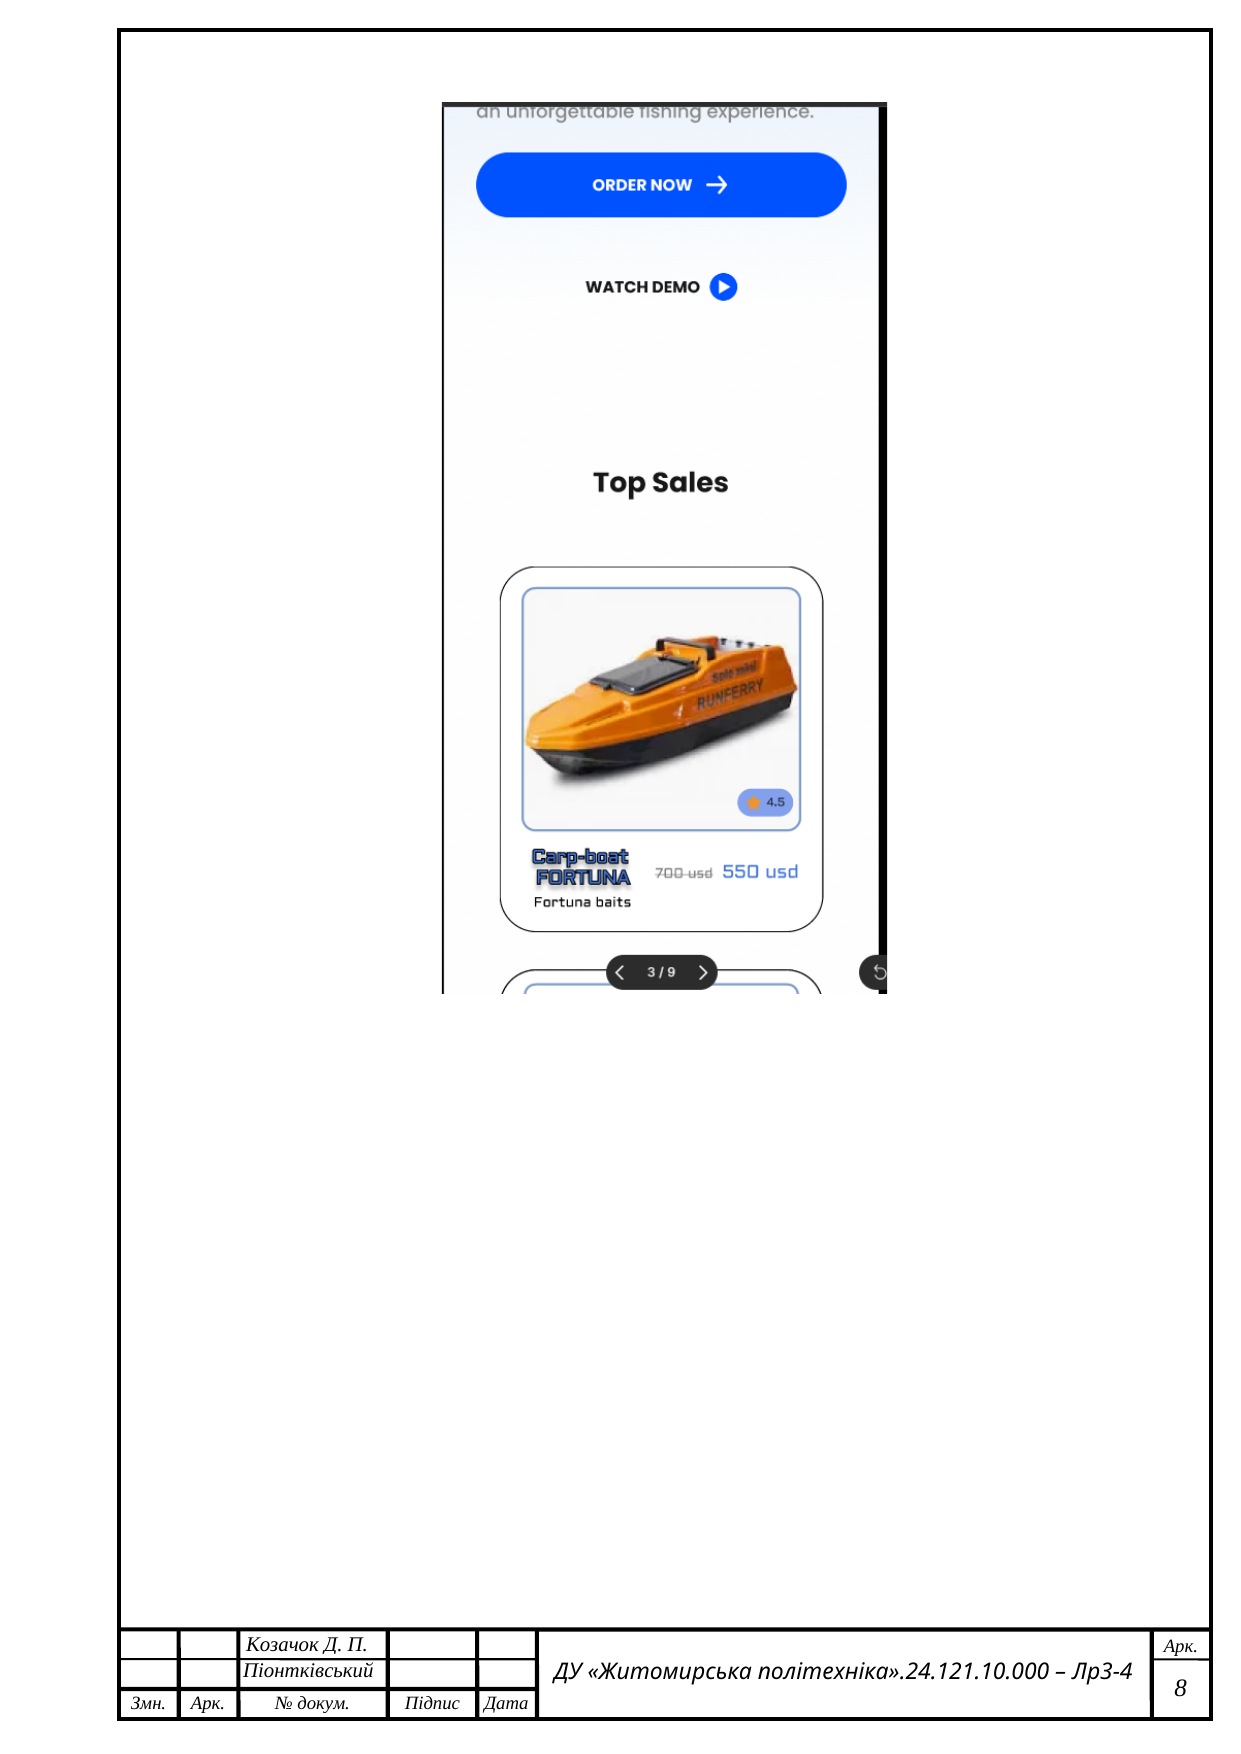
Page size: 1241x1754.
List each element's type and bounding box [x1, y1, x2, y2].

picture [441, 102, 888, 994]
